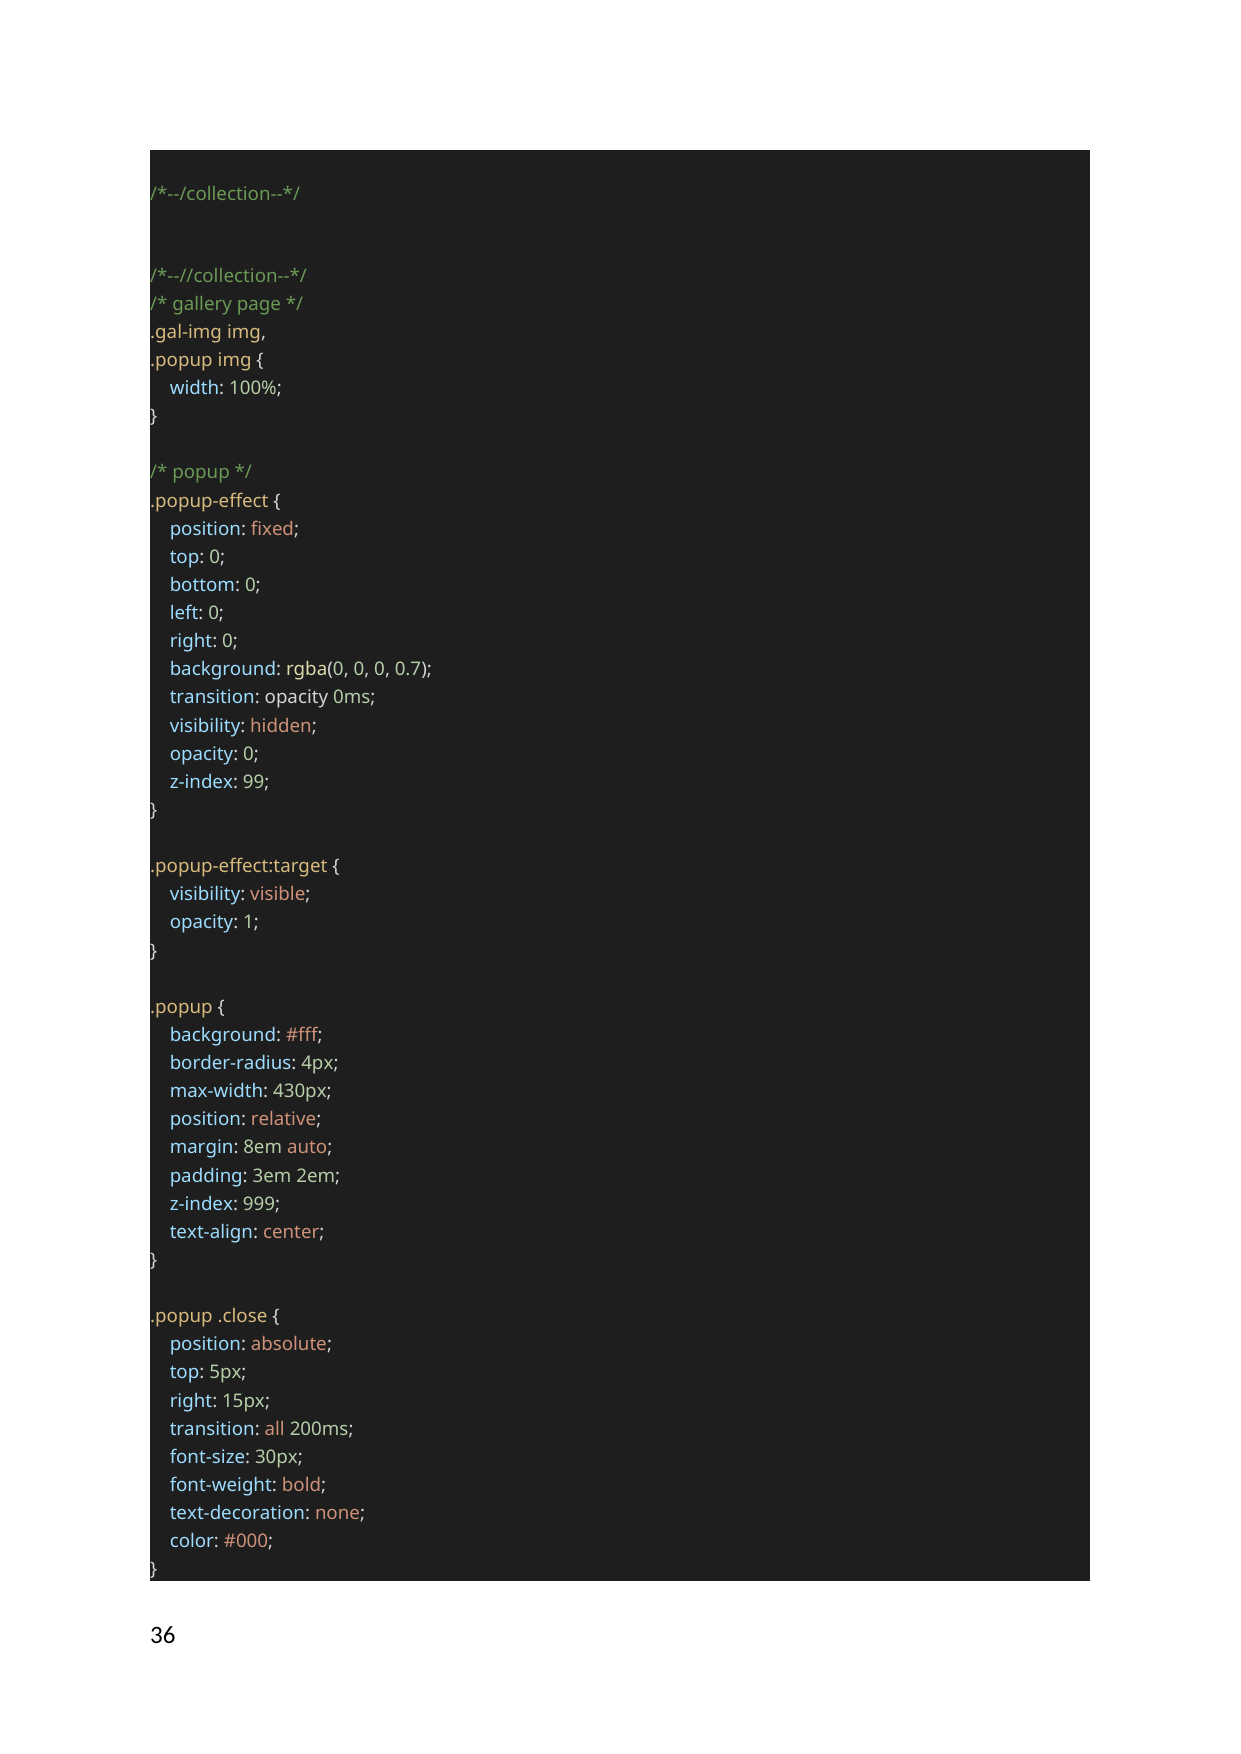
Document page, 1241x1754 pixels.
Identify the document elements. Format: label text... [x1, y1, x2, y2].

text padding: 3em 2em; [150, 1159, 1090, 1187]
text text-align: center; [150, 1216, 1090, 1244]
text background: #fff; [150, 1019, 1090, 1047]
text margin: 8em auto; [150, 1131, 1090, 1159]
text opacity: 1; [150, 906, 1090, 934]
text font-size: 30px; [150, 1441, 1090, 1469]
text visibility: visible; [150, 878, 1090, 906]
text border-radius: 4px; [150, 1047, 1090, 1075]
text } [150, 934, 1090, 962]
text position: absolute; [150, 1328, 1090, 1356]
text /*--//collection--*/ [150, 259, 1090, 287]
text transition: all 200ms; [150, 1412, 1090, 1441]
text bottom: 0; [150, 569, 1090, 597]
text position: relative; [150, 1103, 1090, 1131]
text background: rgba(0, 0, 0, 0.7); [150, 653, 1090, 681]
text right: 0; [150, 625, 1090, 653]
text max-width: 430px; [150, 1075, 1090, 1103]
text } [150, 1553, 1090, 1581]
text opacity: 0; [150, 737, 1090, 766]
text /* popup */ [150, 456, 1090, 484]
text visibility: hidden; [150, 709, 1090, 737]
text font-weight: bold; [150, 1469, 1090, 1497]
text text-decoration: none; [150, 1497, 1090, 1525]
text } [150, 1244, 1090, 1272]
text } [150, 794, 1090, 822]
text width: 100%; [150, 372, 1090, 400]
text .popup-effect { [150, 484, 1090, 512]
text .gal-img img, [150, 316, 1090, 344]
text .popup .close { [150, 1300, 1090, 1328]
text .popup-effect:target { [150, 850, 1090, 878]
text top: 5px; [150, 1356, 1090, 1384]
text z-index: 99; [150, 766, 1090, 794]
text top: 0; [150, 541, 1090, 569]
text left: 0; [150, 597, 1090, 625]
text .popup { [150, 991, 1090, 1019]
text transition: opacity 0ms; [150, 681, 1090, 709]
text /* gallery page */ [150, 287, 1090, 316]
text color: #000; [150, 1525, 1090, 1553]
text right: 15px; [150, 1384, 1090, 1412]
text /*--/collection--*/ [150, 178, 1090, 206]
text position: fixed; [150, 512, 1090, 541]
text .popup img { [150, 344, 1090, 372]
text } [150, 400, 1090, 428]
text z-index: 999; [150, 1187, 1090, 1216]
